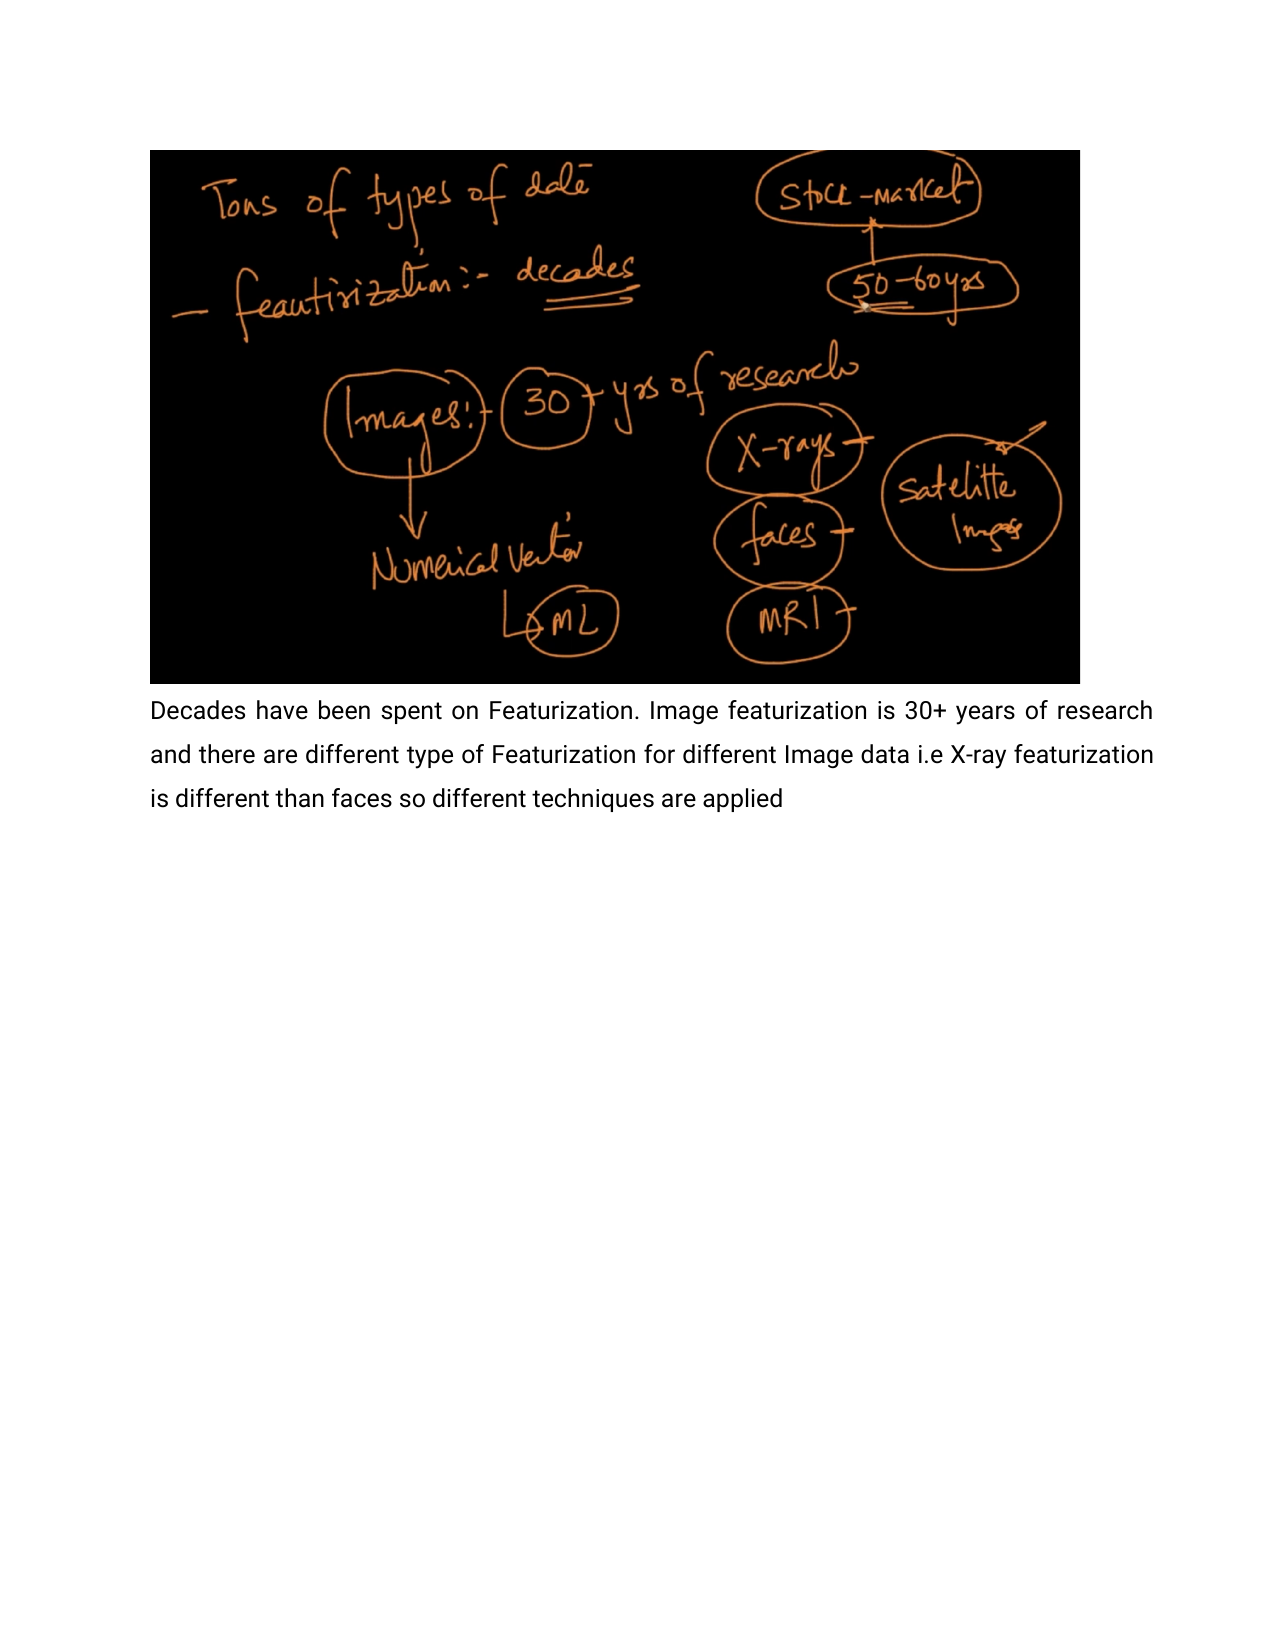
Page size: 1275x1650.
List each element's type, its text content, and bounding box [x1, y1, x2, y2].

text Decades have been spent on Featurization. Image featurization is 30+ years of research and there are different type of Featurization for different Image data i.e X-ray featurization is different than faces so different techniques are applied [150, 696, 1155, 813]
picture [150, 150, 1080, 684]
